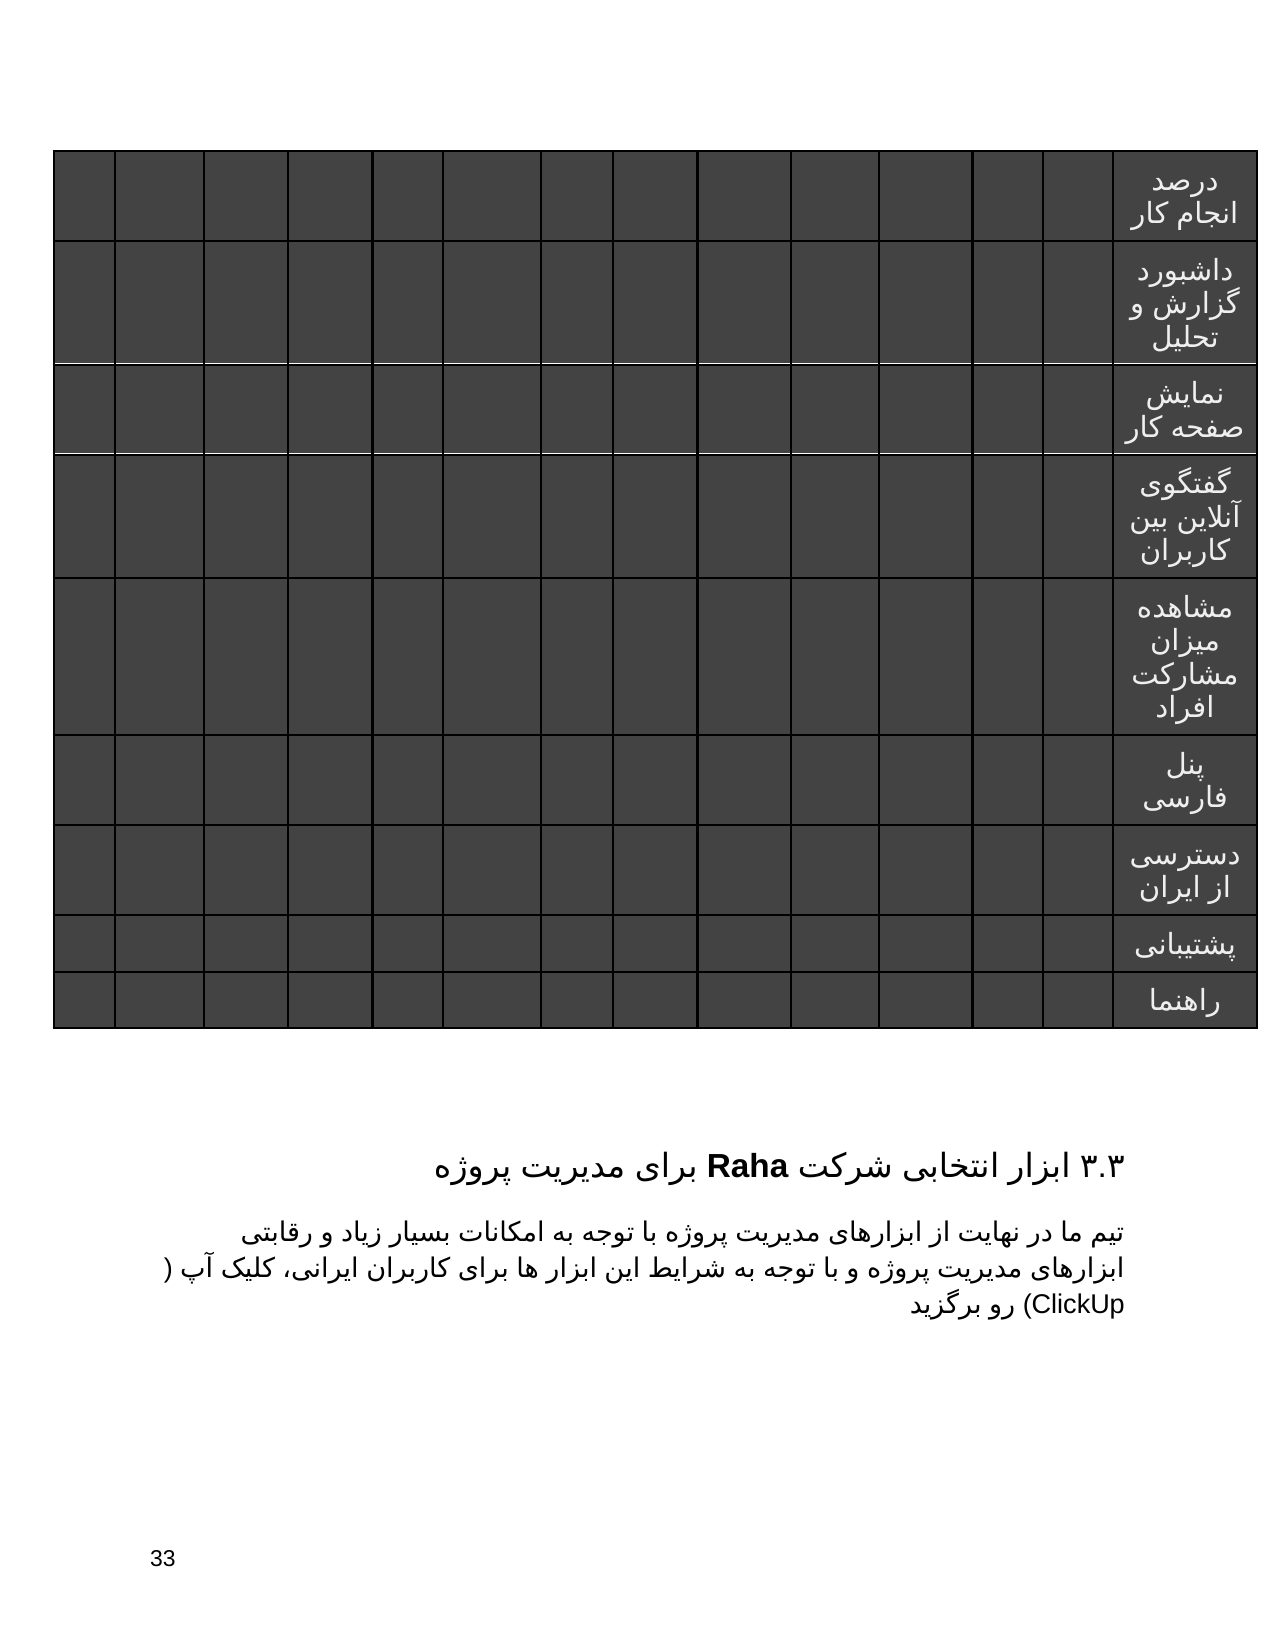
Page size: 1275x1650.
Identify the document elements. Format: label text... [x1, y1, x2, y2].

table_cell 🟢 [1044, 152, 1112, 240]
table_cell 🟢 [55, 242, 114, 363]
table_cell 🔴 [289, 736, 371, 824]
table_cell 🟢 [880, 826, 971, 914]
table_cell 🟢 [880, 916, 971, 971]
table_cell 🟢 [289, 152, 371, 240]
table_cell 🟢 [614, 152, 696, 240]
table_cell 🟢 [374, 826, 442, 914]
table_cell 🟢 [614, 456, 696, 577]
table_cell 🟢 [880, 579, 971, 734]
table_cell 🟢 [205, 152, 287, 240]
table_cell 🟢 [205, 242, 287, 363]
table_cell 🟢 [974, 973, 1042, 1027]
table_cell 🟢 [55, 916, 114, 971]
table_cell 🟢 [444, 152, 540, 240]
table_cell پشتیبانی [1114, 916, 1256, 971]
table_cell 🟢 [444, 366, 540, 453]
table_cell 🔴 [1044, 826, 1112, 914]
table_cell 🟢 [542, 152, 612, 240]
table_cell 🟢 [205, 736, 287, 824]
table_cell داشبورد گزارش و تحلیل [1114, 242, 1256, 363]
table_cell 🟢 [116, 456, 203, 577]
table_cell 🟢 [614, 366, 696, 453]
table_cell 🟢 [55, 579, 114, 734]
subtitle ۳.۳ ابزار انتخابی شرکت Raha برای مدیریت پروژه [150, 1146, 1125, 1184]
table_cell 🟢 [542, 973, 612, 1027]
table_cell 🟢 [1044, 973, 1112, 1027]
table_cell 🟢 [792, 579, 878, 734]
table_cell 🟢 [116, 579, 203, 734]
table_cell 🔴 [289, 579, 371, 734]
table_cell 🟢 [444, 456, 540, 577]
table_cell 🟢 [374, 456, 442, 577]
table_cell 🟢 [289, 916, 371, 971]
table_cell 🔴 [374, 736, 442, 824]
table_cell 🟢 [205, 579, 287, 734]
table_cell 🟢 [880, 242, 971, 363]
table_cell 🟢 [542, 456, 612, 577]
table_cell 🔴 [55, 456, 114, 577]
table_cell 🟢 [792, 973, 878, 1027]
table_cell 🟢 [205, 366, 287, 453]
table_cell 🟢 [542, 366, 612, 453]
table_cell 🟢 [289, 366, 371, 453]
table_cell 🟢 [1044, 579, 1112, 734]
table_cell 🔴 [116, 736, 203, 824]
table_cell 🟢 [542, 916, 612, 971]
table_cell 🟢 [444, 973, 540, 1027]
table_cell 🟢 [974, 579, 1042, 734]
table_cell نمایش صفحه کار [1114, 366, 1256, 453]
table_cell 🔴 [614, 736, 696, 824]
table_cell 🟢 [1044, 242, 1112, 363]
table_cell 🟢 [699, 826, 790, 914]
table_cell 🟢 [614, 973, 696, 1027]
table_cell 🟢 [542, 579, 612, 734]
table_cell 🔴 [1044, 736, 1112, 824]
table_cell 🟢 [699, 579, 790, 734]
table_cell 🔴 [374, 152, 442, 240]
table_cell 🟢 [116, 152, 203, 240]
table_cell مشاهده میزان مشارکت افراد [1114, 579, 1256, 734]
table_cell 🟢 [55, 366, 114, 453]
table_cell 🟢 [699, 366, 790, 453]
table_cell 🟢 [792, 242, 878, 363]
table_cell 🟢 [699, 973, 790, 1027]
table_cell 🟢 [880, 456, 971, 577]
table_cell 🟢 [289, 456, 371, 577]
table_cell 🟢 [614, 826, 696, 914]
table_cell دسترسی از ایران [1114, 826, 1256, 914]
table_cell 🟢 [116, 366, 203, 453]
table_cell 🟢 [880, 973, 971, 1027]
table_cell 🟢 [444, 579, 540, 734]
table_cell 🟢 [699, 152, 790, 240]
table_cell 🟢 [1044, 916, 1112, 971]
table_cell 🟢 [792, 366, 878, 453]
table_cell 🟢 [1044, 366, 1112, 453]
table_cell 🟢 [205, 456, 287, 577]
table_cell 🟢 [374, 916, 442, 971]
table_cell 🟢 [289, 826, 371, 914]
table_cell 🟢 [1044, 456, 1112, 577]
table_cell 🟢 [374, 579, 442, 734]
table_cell 🔴 [699, 736, 790, 824]
table_cell پنل فارسی [1114, 736, 1256, 824]
table_cell 🟢 [205, 916, 287, 971]
table_cell 🟢 [55, 826, 114, 914]
table_cell 🟢 [699, 916, 790, 971]
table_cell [1114, 152, 1256, 240]
table_cell 🟢 [974, 242, 1042, 363]
table_cell 🟢 [205, 973, 287, 1027]
table_cell 🟢 [542, 826, 612, 914]
table_cell 🟢 [374, 242, 442, 363]
table_cell 🟢 [116, 973, 203, 1027]
table_cell 🟢 [205, 826, 287, 914]
table_cell 🟢 [289, 973, 371, 1027]
table_cell 🟢 [614, 242, 696, 363]
table_cell 🔴 [792, 736, 878, 824]
table_cell 🟢 [974, 456, 1042, 577]
table_cell 🟢 [974, 152, 1042, 240]
table_cell 🟢 [55, 736, 114, 824]
table_cell 🟢 [374, 973, 442, 1027]
table_cell 🟢 [614, 579, 696, 734]
table_cell 🟢 [880, 366, 971, 453]
table_cell 🔴 [444, 736, 540, 824]
table_cell گفتگوی آنلاین بین کاربران [1114, 456, 1256, 577]
table_cell 🟢 [116, 916, 203, 971]
table_cell 🟢 [792, 916, 878, 971]
table_cell 🟢 [792, 456, 878, 577]
table_cell 🔴 [974, 736, 1042, 824]
table_cell 🔴 [974, 826, 1042, 914]
table_cell 🟢 [880, 152, 971, 240]
text تیم ما در نهایت از ابزارهای مدیریت پروژه با توجه به امکانات بسیار زیاد و رقابتی ابزارهای مدیریت پروژه و با توجه به شرایط این ابزار ها برای کاربران ایرانی، کلیک آپ (ClickUp) رو برگزید [150, 1216, 1125, 1319]
table_cell 🟢 [699, 242, 790, 363]
table_cell 🟢 [792, 826, 878, 914]
table_cell 🟢 [55, 973, 114, 1027]
table_cell 🟢 [374, 366, 442, 453]
table_cell 🔴 [542, 736, 612, 824]
table_cell 🟢 [444, 826, 540, 914]
table_cell 🟢 [974, 366, 1042, 453]
table_cell 🟢 [116, 242, 203, 363]
table_cell 🟢 [792, 152, 878, 240]
table_cell 🟢 [289, 242, 371, 363]
table_cell 🟢 [116, 826, 203, 914]
table_cell 🟢 [542, 242, 612, 363]
table_cell راهنما [1114, 973, 1256, 1027]
table_cell 🔴 [699, 456, 790, 577]
table_cell 🔴 [880, 736, 971, 824]
table_cell 🔴 [55, 152, 114, 240]
table_cell 🟢 [614, 916, 696, 971]
table_cell 🟢 [444, 916, 540, 971]
table_cell 🟢 [974, 916, 1042, 971]
table_cell 🟢 [444, 242, 540, 363]
